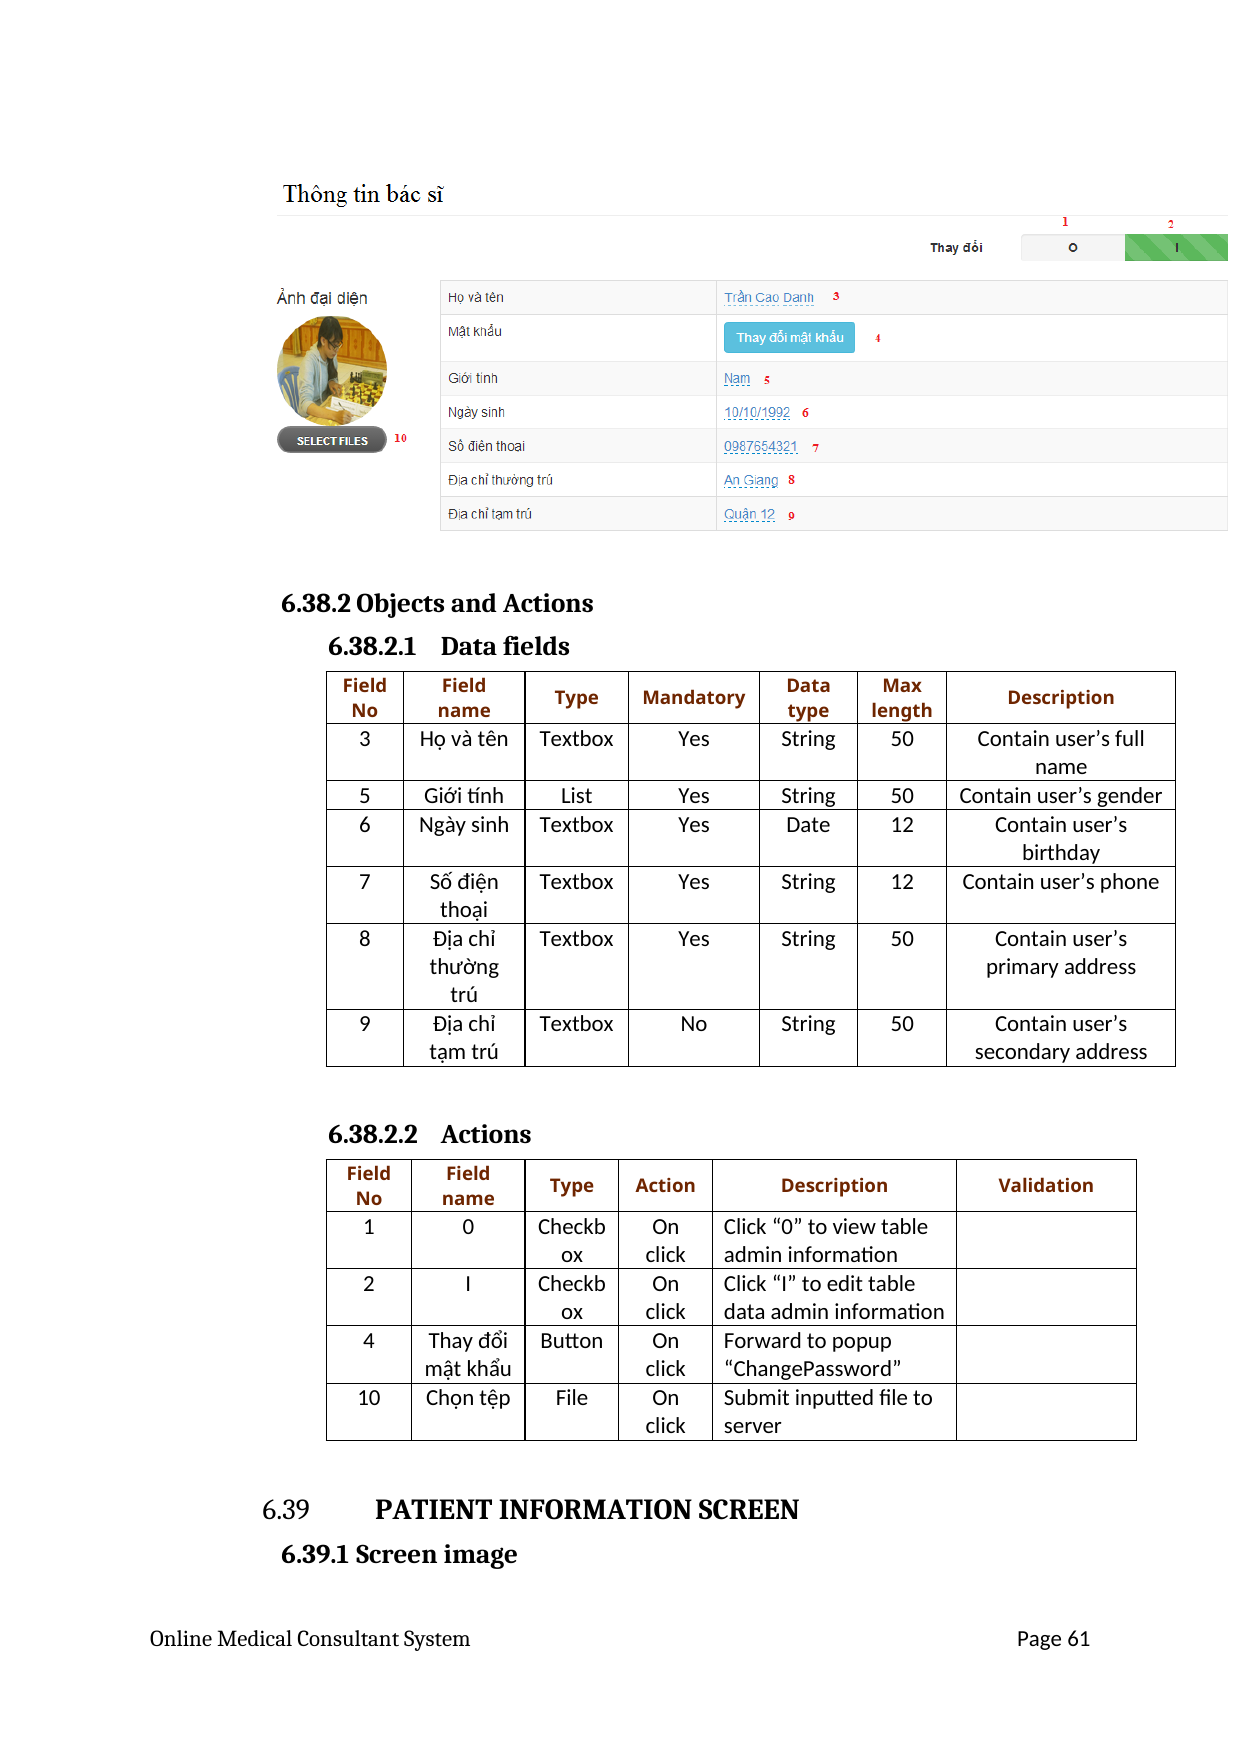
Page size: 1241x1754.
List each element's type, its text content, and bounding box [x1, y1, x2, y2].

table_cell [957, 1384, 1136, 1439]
subtitle Objects and Actions [281, 588, 1090, 619]
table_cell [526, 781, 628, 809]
subtitle Actions [328, 1119, 1090, 1151]
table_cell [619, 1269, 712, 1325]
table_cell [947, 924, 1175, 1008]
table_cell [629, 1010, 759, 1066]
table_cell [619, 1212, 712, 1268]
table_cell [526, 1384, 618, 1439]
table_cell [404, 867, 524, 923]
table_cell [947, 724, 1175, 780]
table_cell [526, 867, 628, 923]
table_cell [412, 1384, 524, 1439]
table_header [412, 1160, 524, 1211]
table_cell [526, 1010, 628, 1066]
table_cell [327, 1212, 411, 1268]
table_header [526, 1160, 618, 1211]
subtitle PATIENT INFORMATION SCREEN [262, 1493, 1090, 1527]
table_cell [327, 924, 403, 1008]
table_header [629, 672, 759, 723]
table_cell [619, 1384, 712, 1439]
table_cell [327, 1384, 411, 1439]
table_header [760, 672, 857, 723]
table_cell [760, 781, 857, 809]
picture [262, 150, 1238, 563]
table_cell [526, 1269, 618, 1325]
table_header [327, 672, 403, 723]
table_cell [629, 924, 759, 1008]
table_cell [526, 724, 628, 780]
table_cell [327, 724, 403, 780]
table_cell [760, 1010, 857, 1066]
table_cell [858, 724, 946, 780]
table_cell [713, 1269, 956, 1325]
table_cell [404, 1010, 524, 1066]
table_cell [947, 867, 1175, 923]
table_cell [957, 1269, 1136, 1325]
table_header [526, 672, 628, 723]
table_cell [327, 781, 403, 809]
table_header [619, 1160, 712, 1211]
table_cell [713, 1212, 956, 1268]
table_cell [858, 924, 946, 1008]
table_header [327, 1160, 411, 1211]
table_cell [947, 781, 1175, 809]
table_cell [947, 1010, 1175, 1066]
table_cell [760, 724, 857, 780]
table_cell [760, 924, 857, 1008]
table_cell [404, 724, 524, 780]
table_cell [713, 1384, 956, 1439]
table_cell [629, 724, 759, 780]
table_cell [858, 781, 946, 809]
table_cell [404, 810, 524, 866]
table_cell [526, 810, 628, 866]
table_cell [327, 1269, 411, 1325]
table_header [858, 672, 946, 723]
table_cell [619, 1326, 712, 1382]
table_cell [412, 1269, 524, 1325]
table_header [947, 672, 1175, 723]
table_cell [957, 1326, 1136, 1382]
subtitle Data fields [328, 631, 1090, 663]
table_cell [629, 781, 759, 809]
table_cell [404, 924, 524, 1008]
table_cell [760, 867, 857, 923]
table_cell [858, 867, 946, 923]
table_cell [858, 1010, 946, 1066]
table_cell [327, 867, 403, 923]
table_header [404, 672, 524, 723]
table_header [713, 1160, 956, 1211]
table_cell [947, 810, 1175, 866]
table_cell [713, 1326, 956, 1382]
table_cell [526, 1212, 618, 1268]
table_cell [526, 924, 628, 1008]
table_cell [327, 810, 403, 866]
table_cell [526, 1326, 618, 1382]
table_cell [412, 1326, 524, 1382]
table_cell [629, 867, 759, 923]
subtitle Screen image [281, 1539, 1090, 1571]
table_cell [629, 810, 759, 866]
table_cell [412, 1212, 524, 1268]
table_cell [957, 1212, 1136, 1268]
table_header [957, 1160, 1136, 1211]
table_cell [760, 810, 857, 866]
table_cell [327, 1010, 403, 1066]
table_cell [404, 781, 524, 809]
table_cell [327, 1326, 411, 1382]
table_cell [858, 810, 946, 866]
